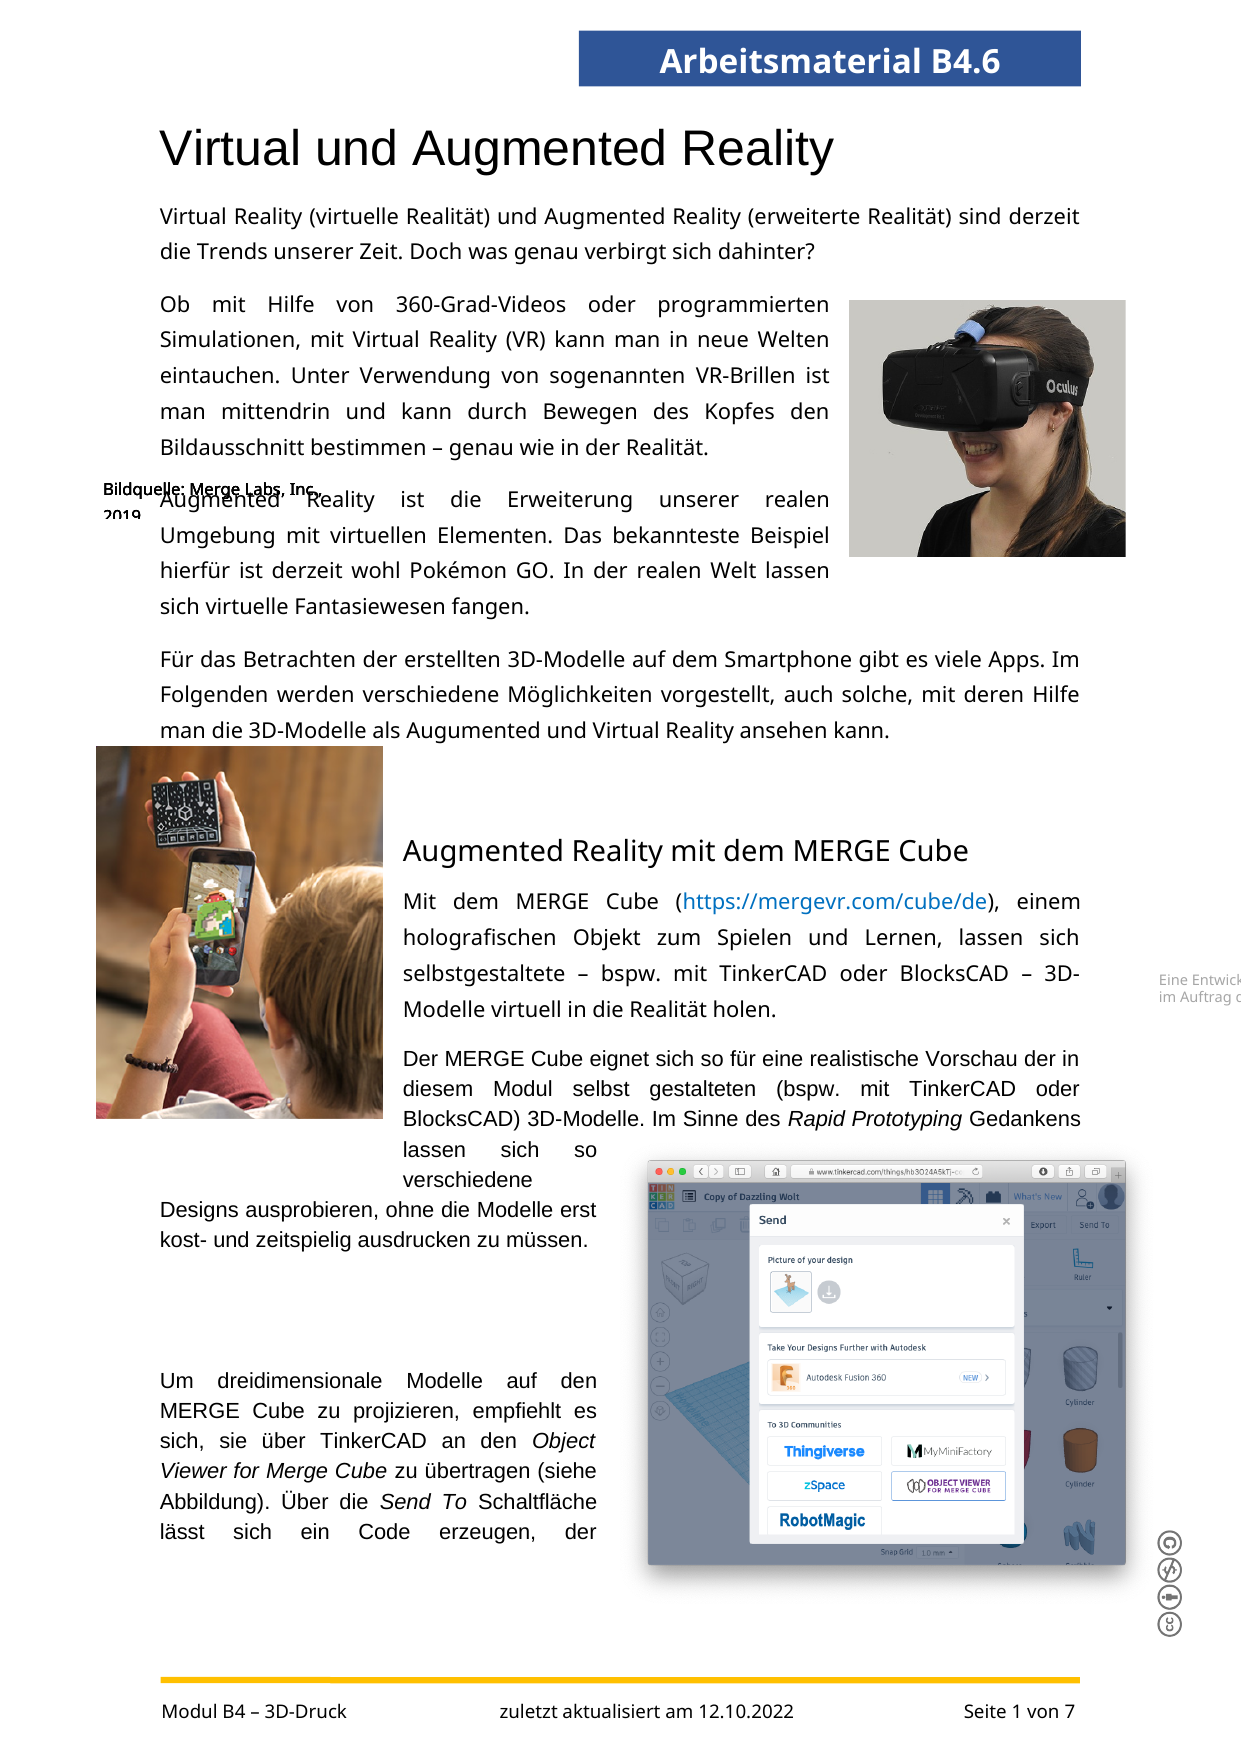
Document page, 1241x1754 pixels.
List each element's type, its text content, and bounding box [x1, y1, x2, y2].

picture [849, 300, 1126, 557]
text Virtual Reality (virtuelle Realität) und Augmented Reality (erweiterte Realität) sind derzeit die Trends unserer Zeit. Doch was genau verbirgt sich dahinter? [159, 201, 1081, 266]
subtitle Augmented Reality mit dem MERGE Cube [383, 830, 1081, 870]
picture [616, 1139, 1158, 1608]
text Ob mit Hilfe von 360-Grad-Videos oder programmierten Simulationen, mit Virtual Reality (VR) kann man in neue Welten eintauchen. Unter Verwendung von sogenannten VR-Brillen ist man mittendrin und kann durch Bewegen des Kopfes den Bildausschnitt bestimmen – genau wie in der Realität. [159, 289, 1081, 461]
picture [96, 746, 383, 1119]
text Mit dem MERGE Cube (https://mergevr.com/cube/de), einem holografischen Objekt zum Spielen und Lernen, lassen sich selbstgestaltete – bspw. mit TinkerCAD oder BlocksCAD – 3D-Modelle virtuell in die Realität holen. [383, 886, 1081, 1023]
title Virtual und Augmented Reality [159, 118, 1081, 176]
text Für das Betrachten der erstellten 3D-Modelle auf dem Smartphone gibt es viele Apps. Im Folgenden werden verschiedene Möglichkeiten vorgestellt, auch solche, mit deren Hilfe man die 3D-Modelle als Augumented und Virtual Reality ansehen kann. [159, 644, 1081, 745]
text Der MERGE Cube eignet sich so für eine realistische Vorschau der in diesem Modul selbst gestalteten (bspw. mit TinkerCAD oder BlocksCAD) 3D-Modelle. Im Sinne des Rapid Prototyping Gedankens lassen sich so verschiedene Designs ausprobieren, ohne die Modelle erst kost- und zeitspielig ausdrucken zu müssen. [159, 1046, 1081, 1252]
text Augmented Reality ist die Erweiterung unserer realen Umgebung mit virtuellen Elementen. Das bekannteste Beispiel hierfür ist derzeit wohl Pokémon GO. In der realen Welt lassen sich virtuelle Fantasiewesen fangen. [159, 484, 1081, 621]
